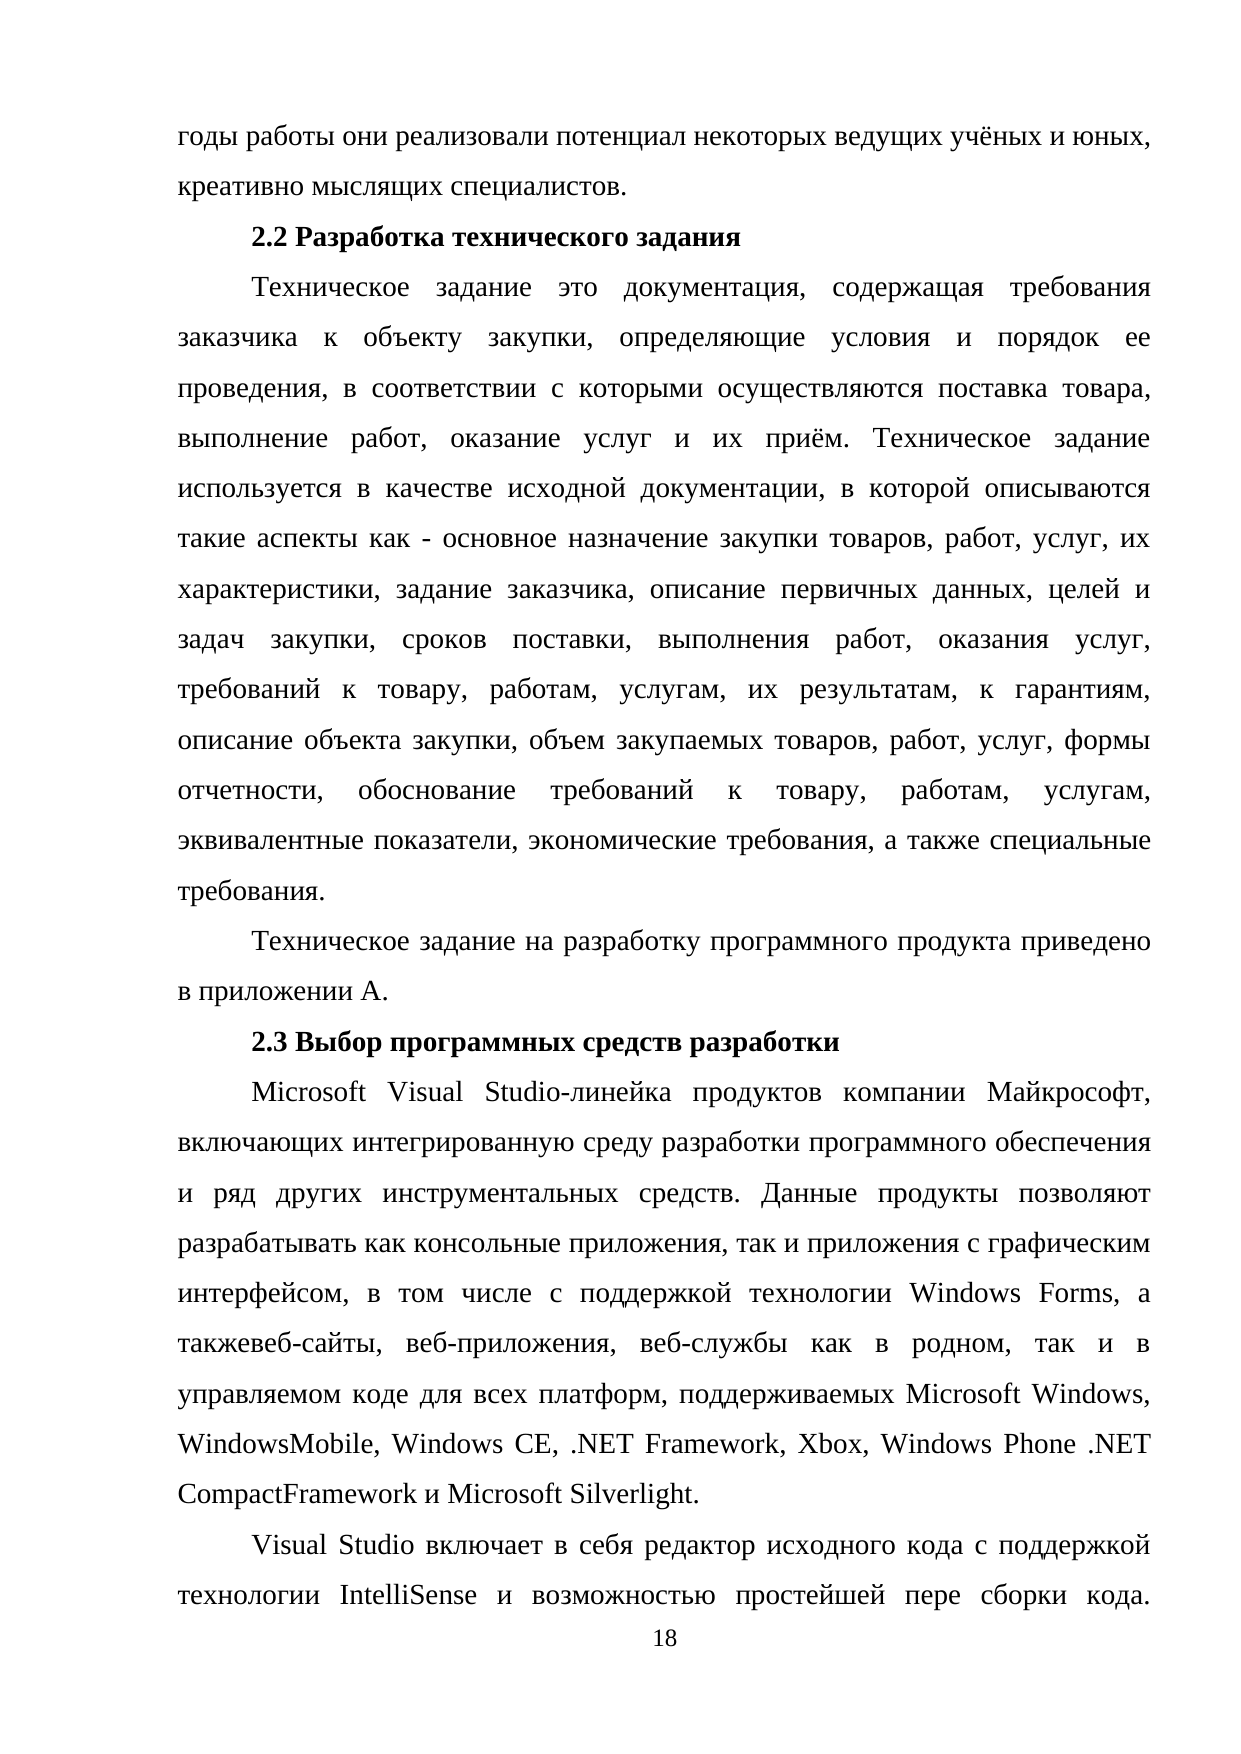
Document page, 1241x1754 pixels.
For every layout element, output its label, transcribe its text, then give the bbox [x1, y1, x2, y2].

text 2.3 Выбор программных средств разработки [177, 1024, 1152, 1057]
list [177, 118, 1152, 202]
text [177, 1527, 1152, 1611]
text Техническое задание это документация, содержащая требования заказчика к объекту закупки, определяющие условия и порядок ее проведения, в соответствии с которыми осуществляются поставка товара, выполнение работ, оказание услуг и их приём. Техническое задание используется в качестве исходной документации, в которой описываются такие аспекты как - основное назначение закупки товаров, работ, услуг, их характеристики, задание заказчика, описание первичных данных, целей и задач закупки, сроков поставки, выполнения работ, оказания услуг, требований к товару, работам, услугам, их результатам, к гарантиям, описание объекта закупки, объем закупаемых товаров, работ, услуг, формы отчетности, обоснование требований к товару, работам, услугам, эквивалентные показатели, экономические требования, а также специальные требования. [177, 269, 1152, 906]
text Microsoft Visual Studio-линейка продуктов компании Майкрософт, включающих интегрированную среду разработки программного обеспечения и ряд других инструментальных средств. Данные продукты позволяют разрабатывать как консольные приложения, так и приложения с графическим интерфейсом, в том числе с поддержкой технологии Windows Forms, а такжевеб-сайты, веб-приложения, веб-службы как в родном, так и в управляемом коде для всех платформ, поддерживаемых Microsoft Windows, WindowsMobile, Windows CE, .NET Framework, Xbox, Windows Phone .NET CompactFramework и Microsoft Silverlight. [177, 1074, 1152, 1510]
text Техническое задание на разработку программного продукта приведено в приложении А. [177, 923, 1152, 1007]
list 2.2 Разработка технического задания [177, 219, 1152, 252]
